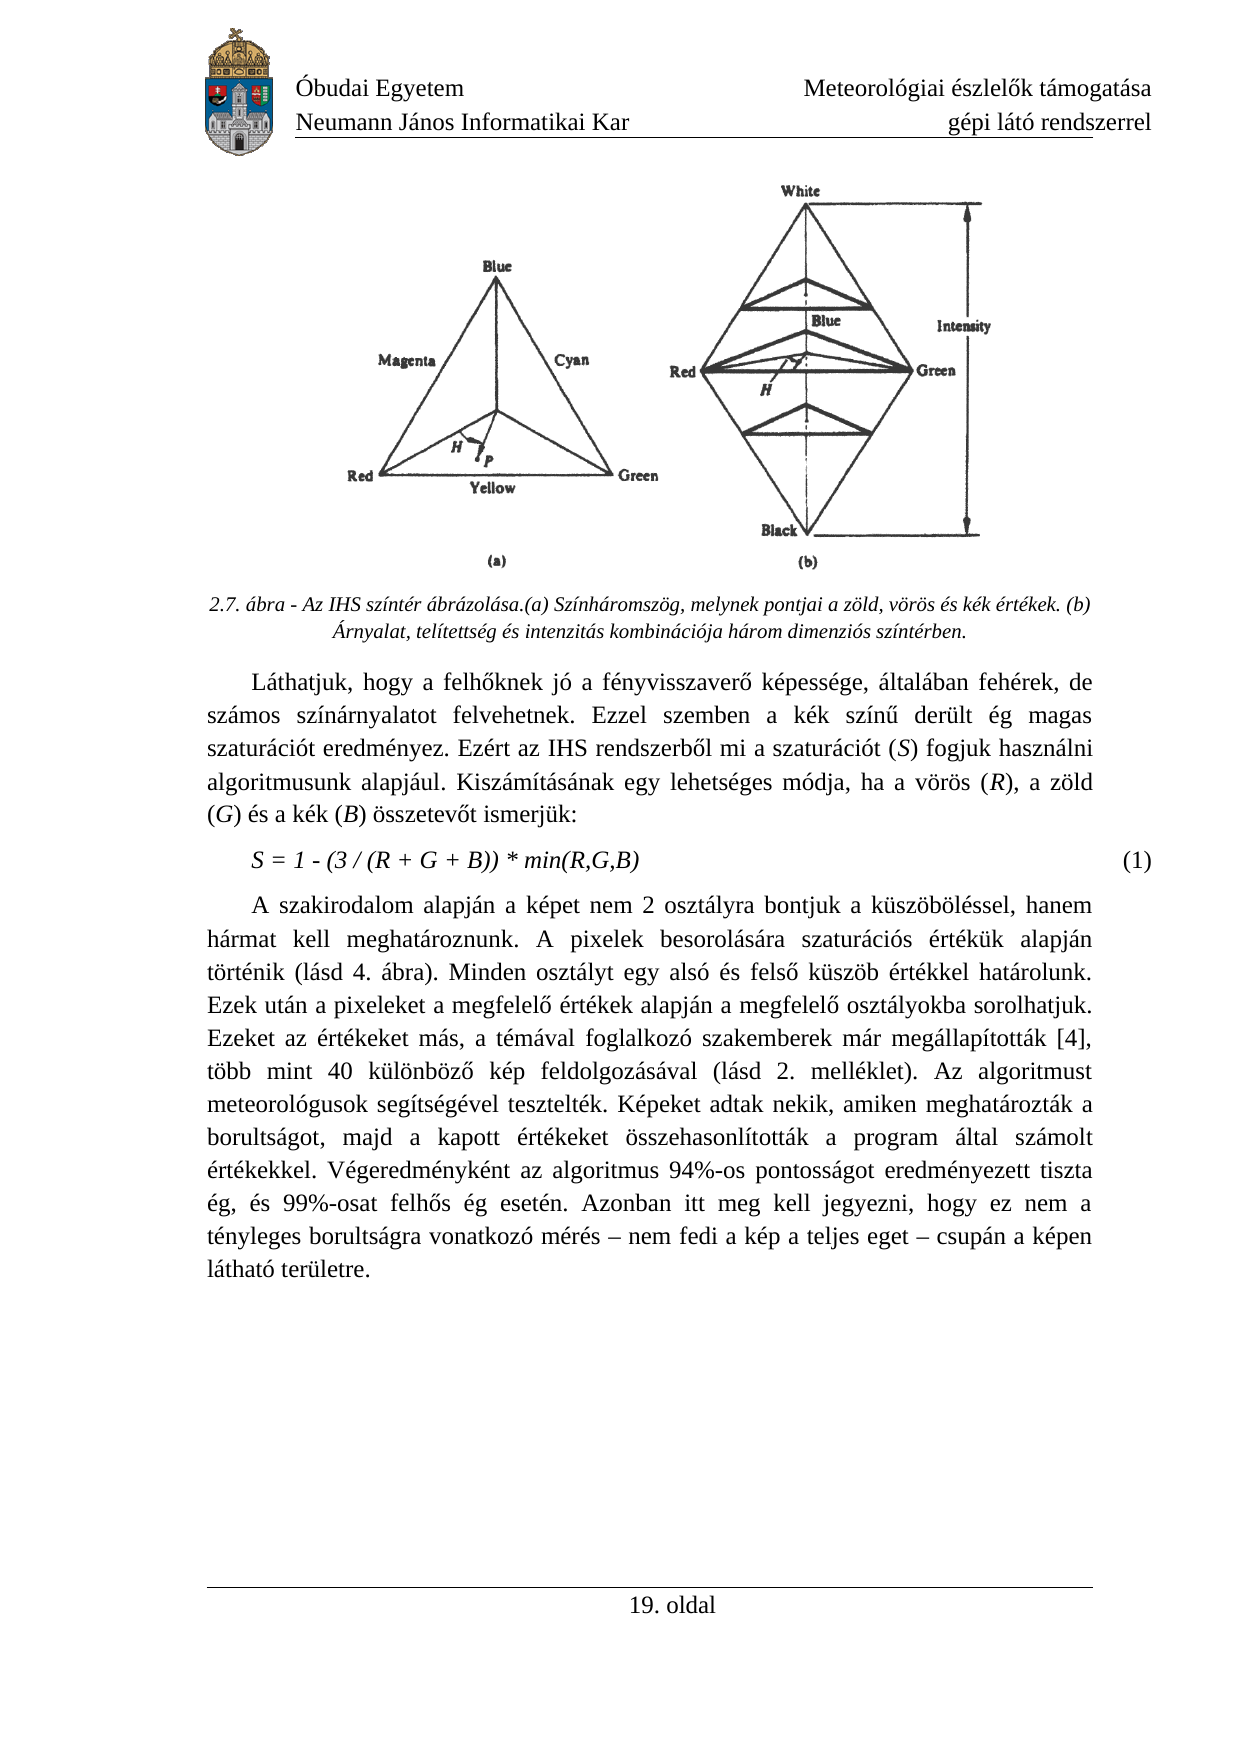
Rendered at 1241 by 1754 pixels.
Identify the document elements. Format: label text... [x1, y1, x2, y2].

text A szakirodalom alapján a képet nem 2 osztályra bontjuk a küszöböléssel, hanem hármat kell meghatároznunk. A pixelek besorolására szaturációs értékük alapján történik (lásd 4. ábra). Minden osztályt egy alsó és felső küszöb értékkel határolunk. Ezek után a pixeleket a megfelelő értékek alapján a megfelelő osztályokba sorolhatjuk. Ezeket az értékeket más, a témával foglalkozó szakemberek már megállapították [4], több mint 40 különböző kép feldolgozásával (lásd 2. melléklet). Az algoritmust meteorológusok segítségével tesztelték. Képeket adtak nekik, amiken meghatározták a borultságot, majd a kapott értékeket összehasonlították a program által számolt értékekkel. Végeredményként az algoritmus 94%-os pontosságot eredményezett tiszta ég, és 99%-osat felhős ég esetén. Azonban itt meg kell jegyezni, hogy ez nem a tényleges borultságra vonatkozó mérés – nem fedi a kép a teljes eget – csupán a képen látható területre. [207, 891, 1093, 1283]
text S = 1 - (3 / (R + G + B)) * min(R,G,B) (1) [207, 845, 1093, 874]
picture [205, 28, 275, 157]
picture [339, 180, 1006, 575]
text Láthatjuk, hogy a felhőknek jó a fényvisszaverő képessége, általában fehérek, de számos színárnyalatot felvehetnek. Ezzel szemben a kék színű derült ég magas szaturációt eredményez. Ezért az IHS rendszerből mi a szaturációt (S) fogjuk használni algoritmusunk alapjául. Kiszámításának egy lehetséges módja, ha a vörös (R), a zöld (G) és a kék (B) összetevőt ismerjük: [207, 667, 1093, 828]
